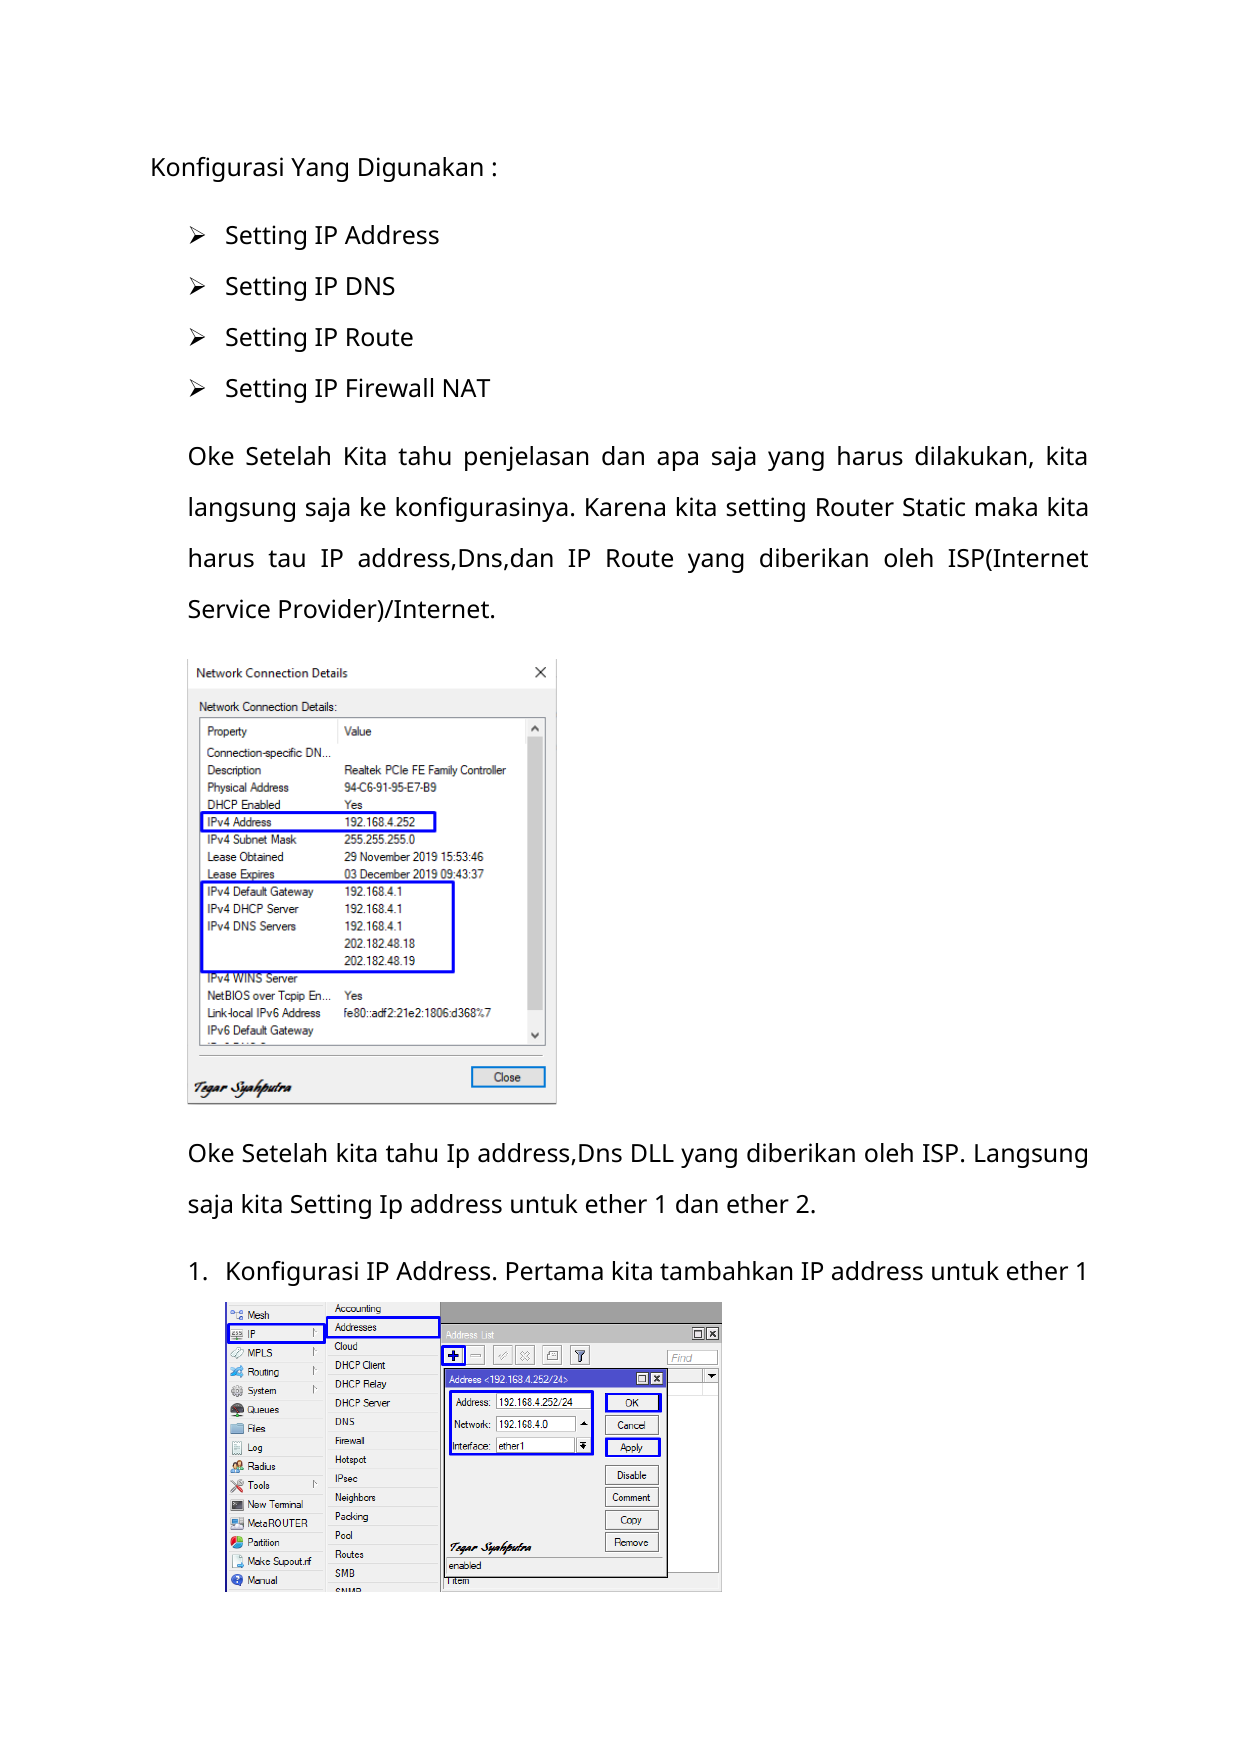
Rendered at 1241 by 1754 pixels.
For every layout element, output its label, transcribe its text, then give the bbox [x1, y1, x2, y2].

picture [187, 659, 557, 1105]
text Oke Setelah Kita tahu penjelasan dan apa saja yang harus dilakukan, kita langsung saja ke konfigurasinya. Karena kita setting Router Static maka kita harus tau IP address,Dns,dan IP Route yang diberikan oleh ISP(Internet Service Provider)/Internet. [187, 438, 1090, 626]
text Konfigurasi Yang Digunakan : [150, 150, 1090, 184]
list Setting IP Firewall NAT [187, 371, 1090, 405]
text Oke Setelah kita tahu Ip address,Dns DLL yang diberikan oleh ISP. Langsung saja kita Setting Ip address untuk ether 1 dan ether 2. [187, 1135, 1090, 1220]
list Setting IP Route [187, 320, 1090, 354]
picture [225, 1302, 722, 1592]
list Setting IP DNS [187, 269, 1090, 303]
list Setting IP Address [187, 218, 1090, 252]
